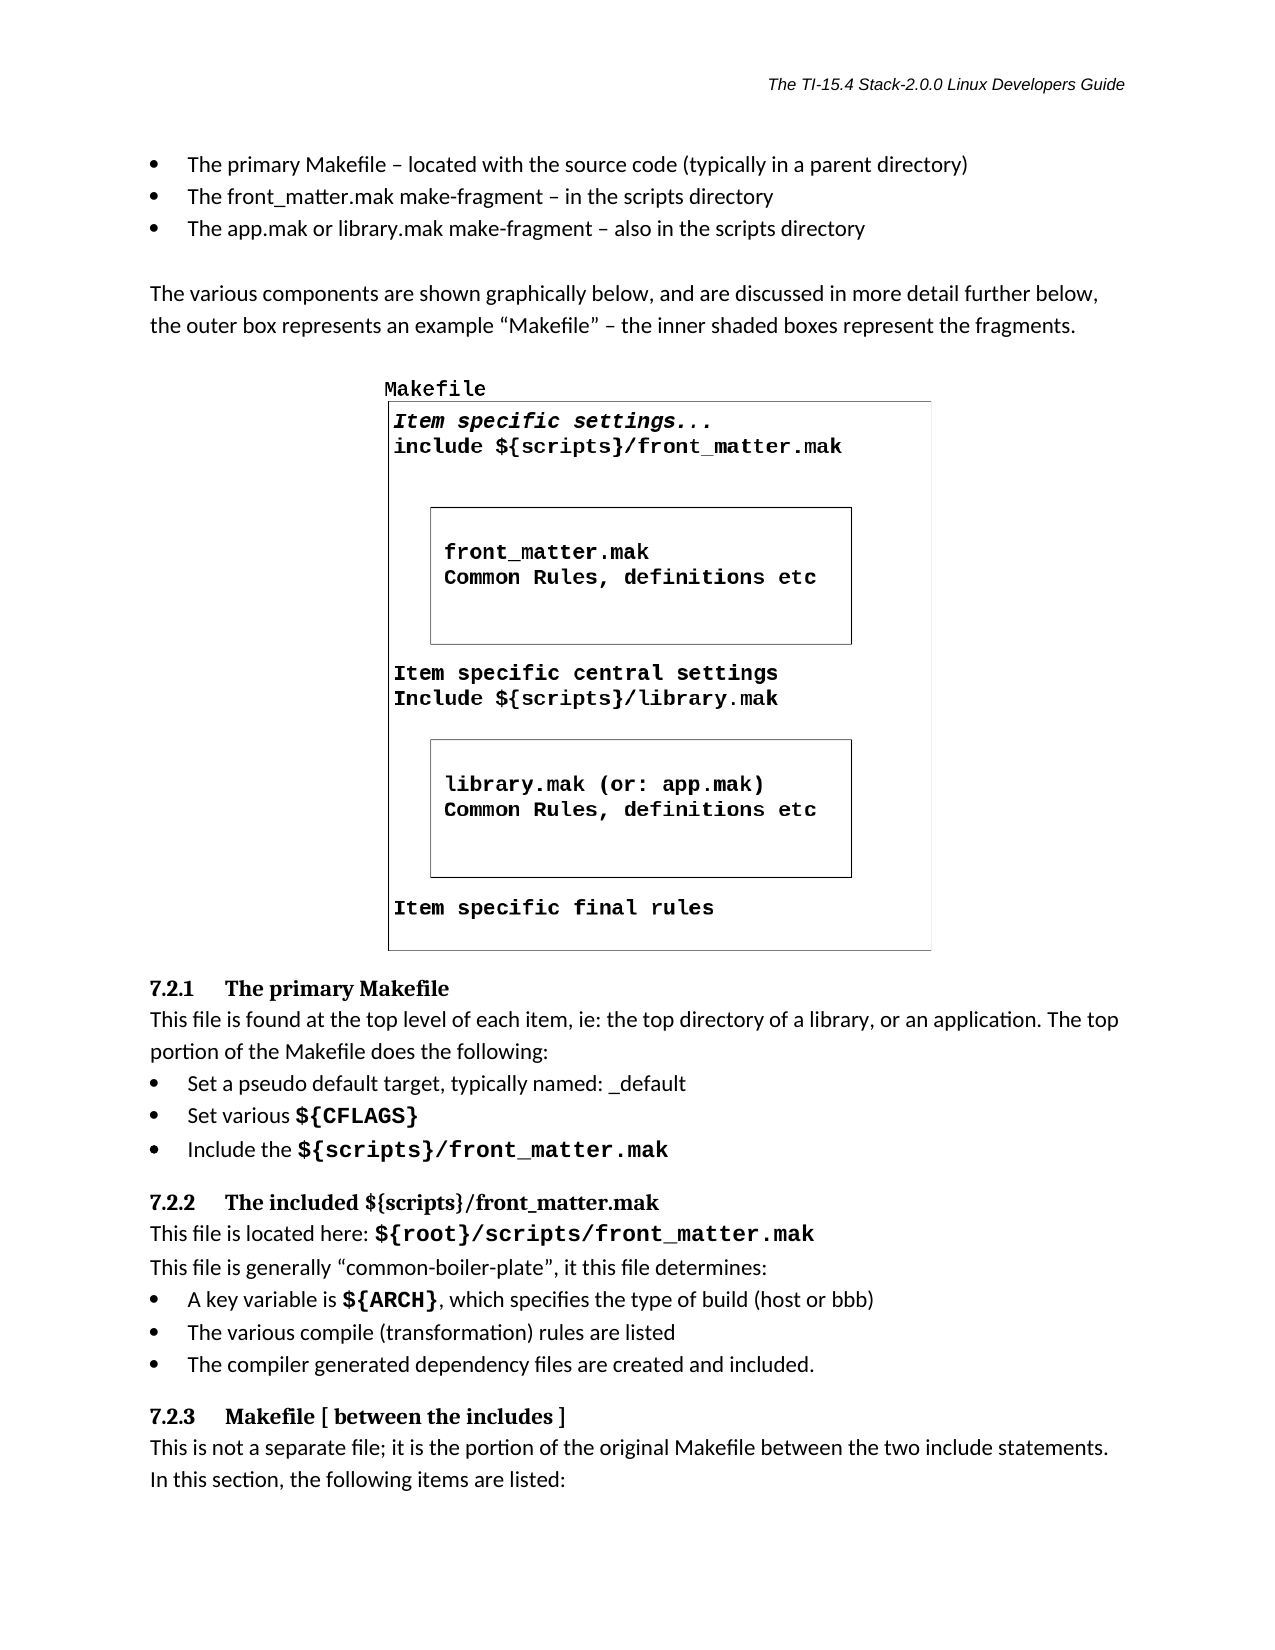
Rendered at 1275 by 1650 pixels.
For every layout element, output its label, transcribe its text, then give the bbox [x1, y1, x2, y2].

list Include the ${scripts}/front_matter.mak [150, 1135, 1125, 1164]
list Set various ${CFLAGS} [150, 1102, 1125, 1131]
subtitle Makefile [ between the includes ] [150, 1404, 1125, 1430]
list The front_matter.mak make-fragment – in the scripts directory [150, 182, 1125, 210]
subtitle The included ${scripts}/front_matter.mak [150, 1189, 1125, 1216]
text In this section, the following items are listed: [150, 1466, 1125, 1493]
text This file is found at the top level of each item, ie: the top directory of a library, or an application. The top portion of the Makefile does the following: [150, 1005, 1125, 1065]
text This is not a separate file; it is the portion of the original Makefile between the two include statements. [150, 1433, 1125, 1461]
list The compiler generated dependency files are created and included. [150, 1351, 1125, 1379]
list The app.mak or library.mak make-fragment – also in the scripts directory [150, 214, 1125, 242]
text This file is located here: ${root}/scripts/front_matter.mak [150, 1219, 1125, 1248]
list A key variable is ${ARCH}, which specifies the type of build (host or bbb) [150, 1285, 1125, 1314]
list The primary Makefile – located with the source code (typically in a parent directory) [150, 150, 1125, 178]
subtitle The primary Makefile [150, 975, 1125, 1002]
text This file is generally “common-boiler-plate”, it this file determines: [150, 1253, 1125, 1281]
text The various components are shown graphically below, and are discussed in more detail further below, the outer box represents an example “Makefile” – the inner shaded boxes represent the fragments. [150, 279, 1125, 339]
list Set a pseudo default target, typically named: _default [150, 1069, 1125, 1097]
list The various compile (transformation) rules are listed [150, 1318, 1125, 1346]
